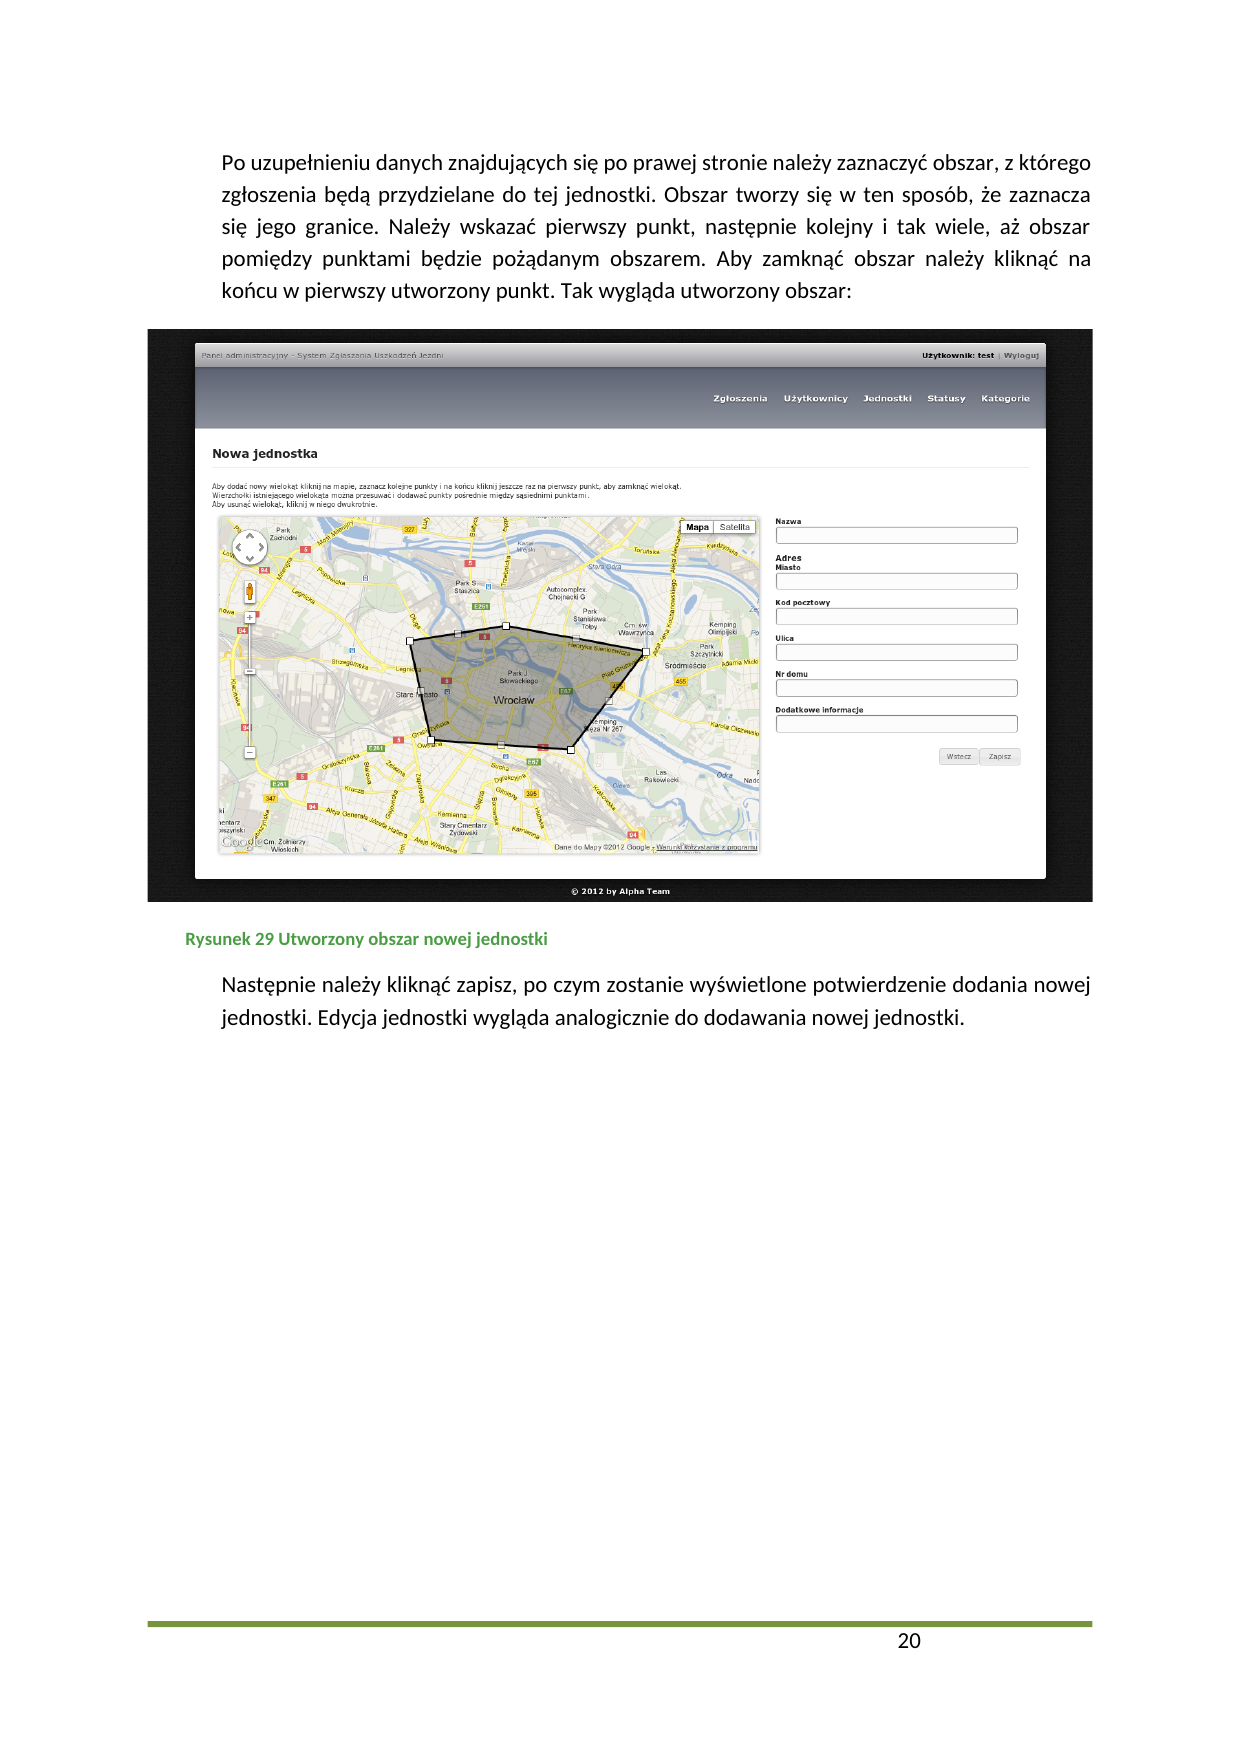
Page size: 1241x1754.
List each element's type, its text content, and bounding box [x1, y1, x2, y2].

text Po uzupełnieniu danych znajdujących się po prawej stronie należy zaznaczyć obszar, z którego zgłoszenia będą przydzielane do tej jednostki. Obszar tworzy się w ten sposób, że zaznacza się jego granice. Należy wskazać pierwszy punkt, następnie kolejny i tak wiele, aż obszar pomiędzy punktami będzie pożądanym obszarem. Aby zamknąć obszar należy kliknąć na końcu w pierwszy utworzony punkt. Tak wygląda utworzony obszar: [221, 148, 1093, 304]
picture [147, 329, 1093, 902]
text Następnie należy kliknąć zapisz, po czym zostanie wyświetlone potwierdzenie dodania nowej jednostki. Edycja jednostki wygląda analogicznie do dodawania nowej jednostki. [221, 971, 1093, 1031]
